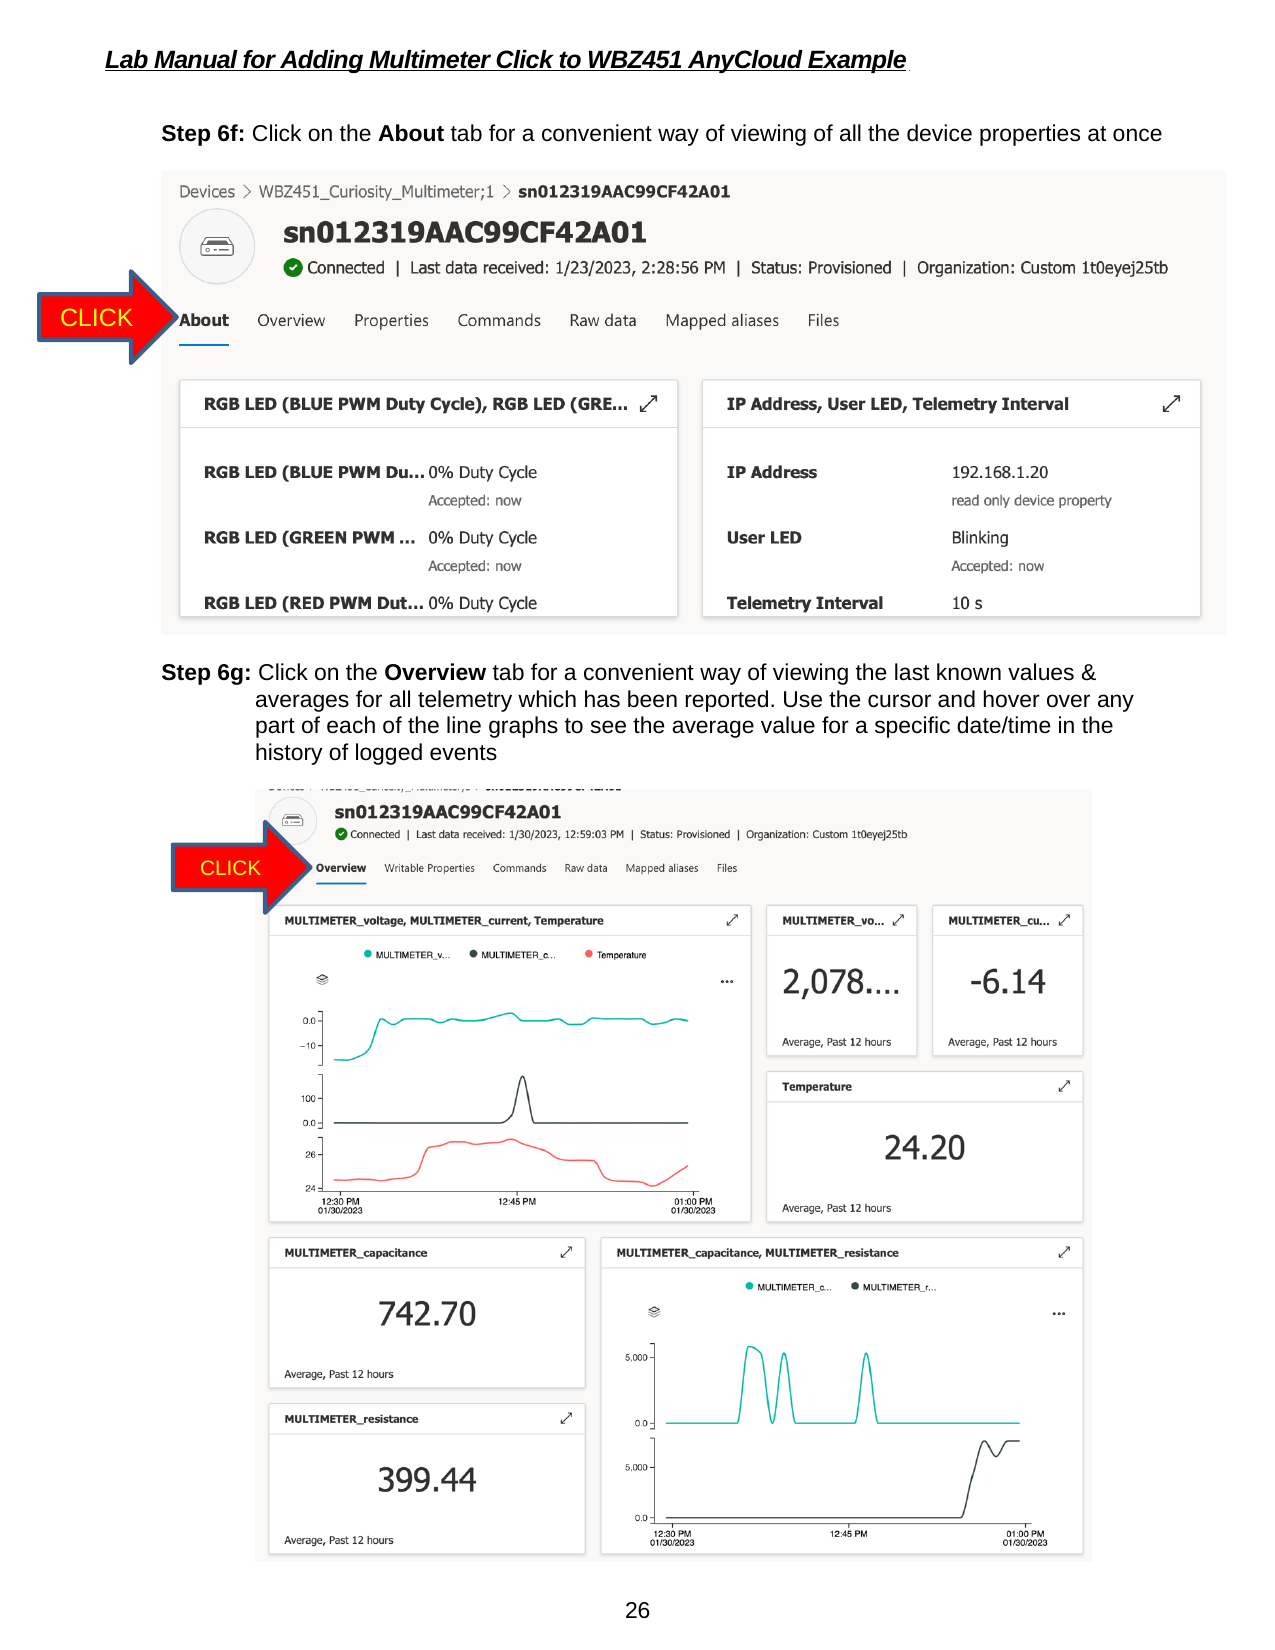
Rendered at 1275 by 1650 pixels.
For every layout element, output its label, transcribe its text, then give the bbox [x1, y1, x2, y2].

picture [161, 171, 1227, 635]
picture [255, 789, 1092, 1562]
text Step 6g: Click on the Overview tab for a convenient way of viewing the last known values & averages for all telemetry which has been reported. Use the cursor and hover over any part of each of the line graphs to see the average value for a specific date/time in the history of logged events [161, 659, 1170, 765]
text Step 6f: Click on the About tab for a convenient way of viewing of all the device properties at once [161, 120, 1170, 146]
